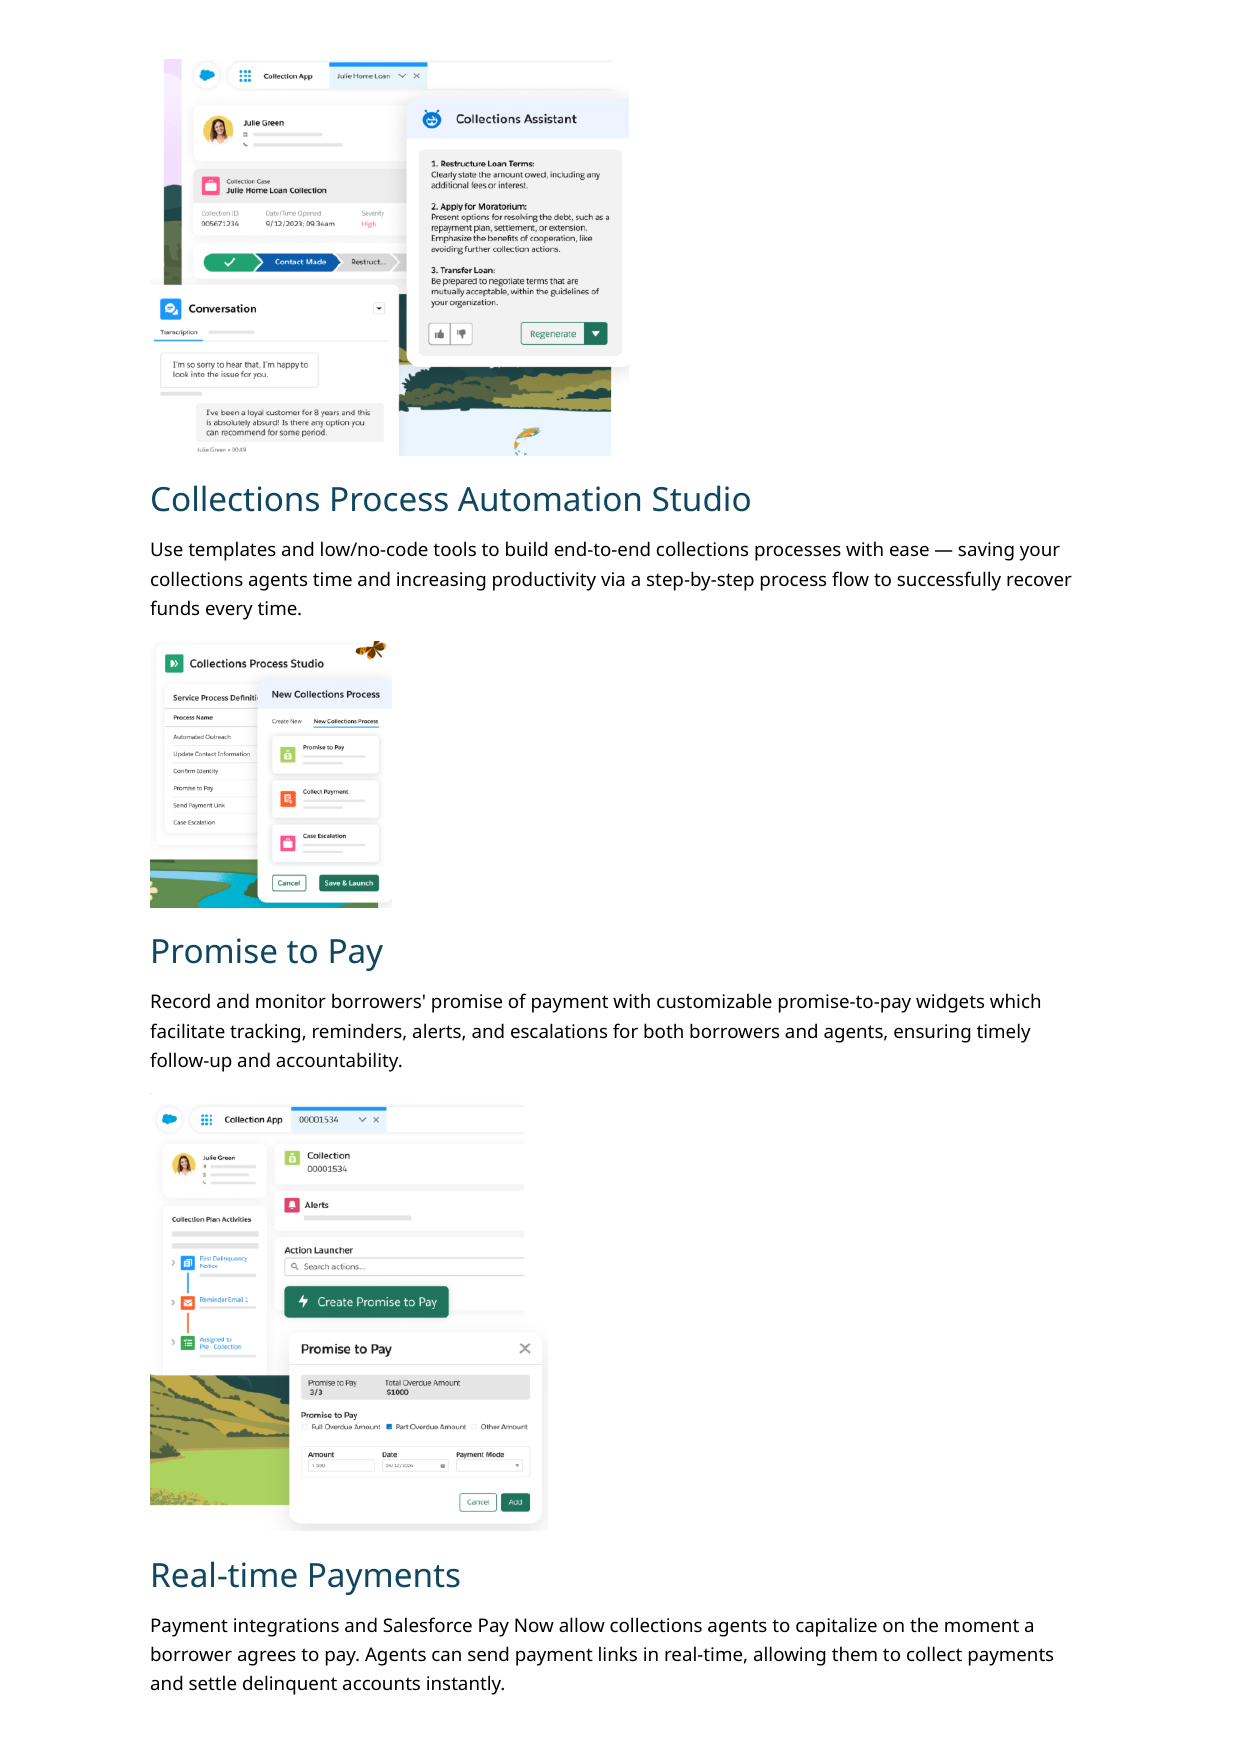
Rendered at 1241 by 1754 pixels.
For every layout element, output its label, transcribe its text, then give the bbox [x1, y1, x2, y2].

picture [150, 641, 392, 908]
text Use templates and low/no-code tools to build end-to-end collections processes with ease — saving your collections agents time and increasing productivity via a step-by-step process flow to successfully recover funds every time. [150, 537, 1090, 621]
text Record and monitor borrowers' promise of payment with customizable promise-to-pay widgets which facilitate tracking, reminders, alerts, and escalations for both borrowers and agents, ensuring timely follow-up and accountability. [150, 989, 1090, 1073]
subtitle Collections Process Automation Studio [150, 476, 1090, 521]
text Payment integrations and Salesforce Pay Now allow collections agents to capitalize on the moment a borrower agrees to pay. Agents can send payment links in real-time, allowing them to collect payments and settle delinquent accounts instantly. [150, 1612, 1090, 1696]
subtitle Real-time Payments [150, 1551, 1090, 1597]
subtitle Promise to Pay [150, 928, 1090, 974]
picture [150, 59, 630, 456]
picture [150, 1093, 549, 1531]
